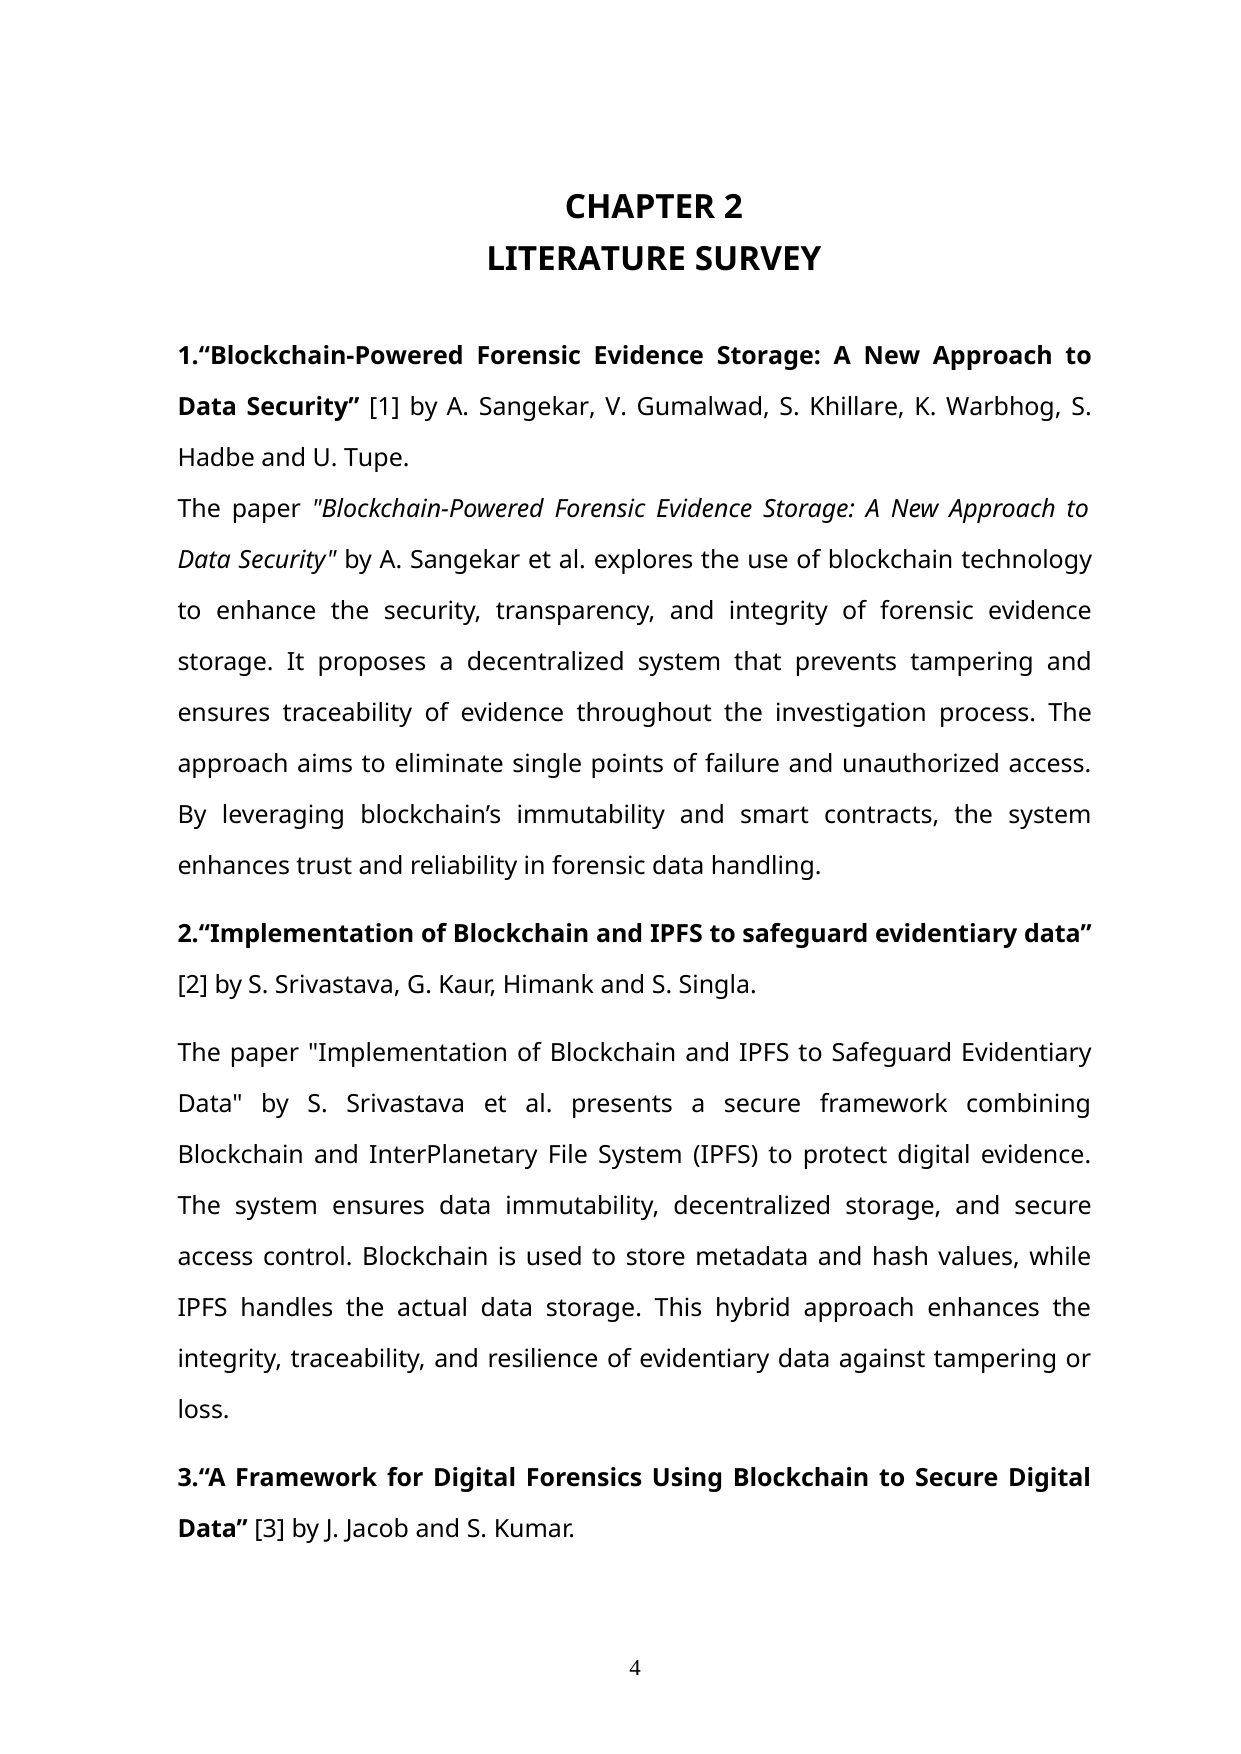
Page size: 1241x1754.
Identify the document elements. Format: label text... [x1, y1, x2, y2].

subtitle 1.“Blockchain-Powered Forensic Evidence Storage: A New Approach to Data Security” [1] by A. Sangekar, V. Gumalwad, S. Khillare, K. Warbhog, S. Hadbe and U. Tupe. [177, 338, 1092, 474]
text The paper "Blockchain-Powered Forensic Evidence Storage: A New Approach to Data Security" by A. Sangekar et al. explores the use of blockchain technology to enhance the security, transparency, and integrity of forensic evidence storage. It proposes a decentralized system that prevents tampering and ensures traceability of evidence throughout the investigation process. The approach aims to eliminate single points of failure and unauthorized access. By leveraging blockchain’s immutability and smart contracts, the system enhances trust and reliability in forensic data handling. [177, 491, 1092, 882]
text The paper "Implementation of Blockchain and IPFS to Safeguard Evidentiary Data" by S. Srivastava et al. presents a secure framework combining Blockchain and InterPlanetary File System (IPFS) to protect digital evidence. The system ensures data immutability, decentralized storage, and secure access control. Blockchain is used to store metadata and hash values, while IPFS handles the actual data storage. This hybrid approach enhances the integrity, traceability, and resilience of evidentiary data against tampering or loss. [177, 1034, 1092, 1426]
subtitle LITERATURE SURVEY [215, 235, 1092, 280]
text 2.“Implementation of Blockchain and IPFS to safeguard evidentiary data” [2] by S. Srivastava, G. Kaur, Himank and S. Singla. [177, 916, 1092, 1001]
subtitle CHAPTER 2 [215, 183, 1092, 229]
text 3.“A Framework for Digital Forensics Using Blockchain to Secure Digital Data” [3] by J. Jacob and S. Kumar. [177, 1459, 1092, 1544]
